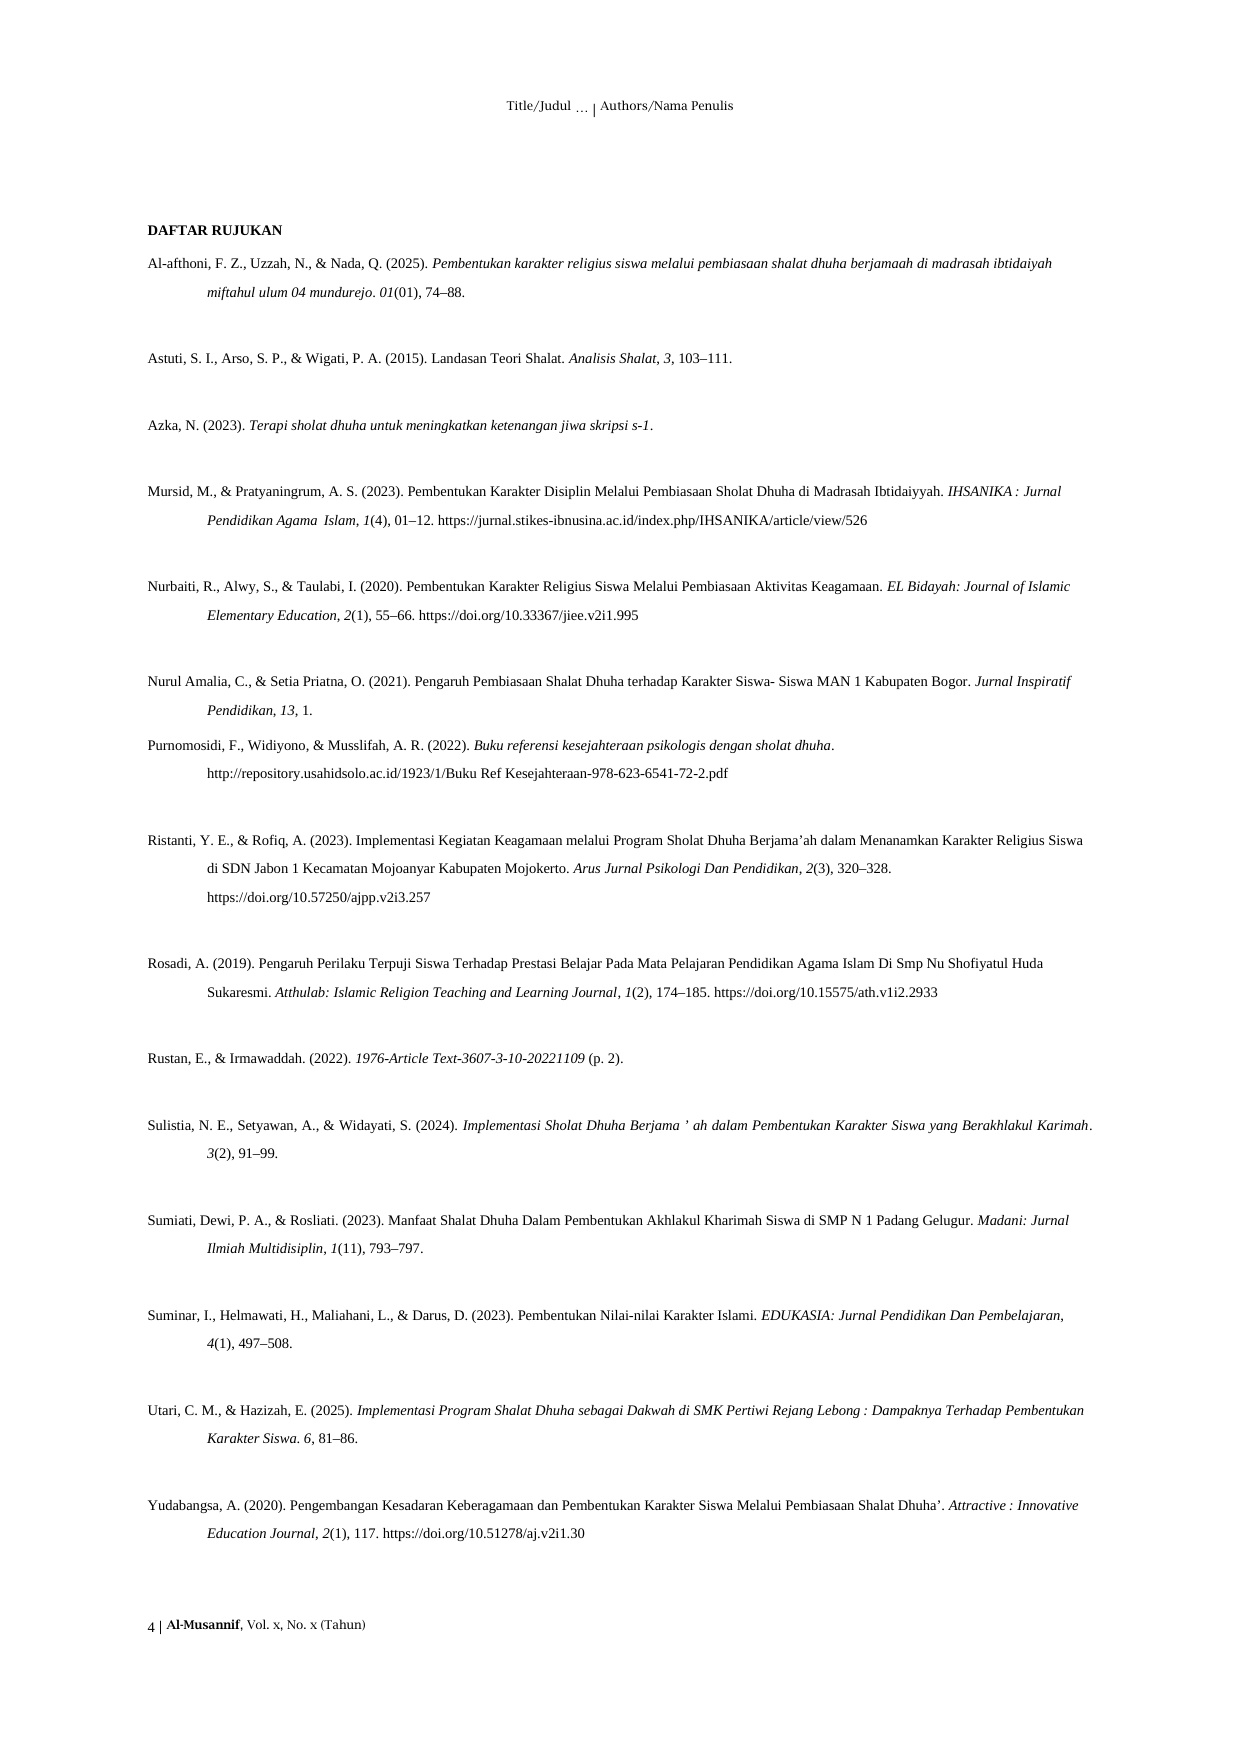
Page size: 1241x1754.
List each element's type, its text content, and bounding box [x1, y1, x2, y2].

text Nurbaiti, R., Alwy, S., & Taulabi, I. (2020). Pembentukan Karakter Religius Siswa Melalui Pembiasaan Aktivitas Keagamaan. EL Bidayah: Journal of Islamic Elementary Education, 2(1), 55–66. https://doi.org/10.33367/jiee.v2i1.995 [147, 566, 1092, 623]
text Astuti, S. I., Arso, S. P., & Wigati, P. A. (2015). Landasan Teori Shalat. Analisis Shalat, 3, 103–111. [147, 338, 1092, 367]
text Azka, N. (2023). Terapi sholat dhuha untuk meningkatkan ketenangan jiwa skripsi s-1. [147, 404, 1092, 433]
text Mursid, M., & Pratyaningrum, A. S. (2023). Pembentukan Karakter Disiplin Melalui Pembiasaan Sholat Dhuha di Madrasah Ibtidaiyyah. IHSANIKA : Jurnal Pendidikan Agama Islam, 1(4), 01–12. https://jurnal.stikes-ibnusina.ac.id/index.php/IHSANIKA/article/view/526 [147, 471, 1092, 528]
text DAFTAR RUJUKAN [147, 210, 1092, 239]
text Nurul Amalia, C., & Setia Priatna, O. (2021). Pengaruh Pembiasaan Shalat Dhuha terhadap Karakter Siswa- Siswa MAN 1 Kabupaten Bogor. Jurnal Inspiratif Pendidikan, 13, 1. [147, 661, 1092, 718]
text Rustan, E., & Irmawaddah. (2022). 1976-Article Text-3607-3-10-20221109 (p. 2). [147, 1038, 1092, 1067]
text Suminar, I., Helmawati, H., Maliahani, L., & Darus, D. (2023). Pembentukan Nilai-nilai Karakter Islami. EDUKASIA: Jurnal Pendidikan Dan Pembelajaran, 4(1), 497–508. [147, 1294, 1092, 1352]
text Purnomosidi, F., Widiyono, & Musslifah, A. R. (2022). Buku referensi kesejahteraan psikologis dengan sholat dhuha. http://repository.usahidsolo.ac.id/1923/1/Buku Ref Kesejahteraan-978-623-6541-72-2.pdf [147, 724, 1092, 782]
text Utari, C. M., & Hazizah, E. (2025). Implementasi Program Shalat Dhuha sebagai Dakwah di SMK Pertiwi Rejang Lebong : Dampaknya Terhadap Pembentukan Karakter Siswa. 6, 81–86. [147, 1389, 1092, 1447]
text Sumiati, Dewi, P. A., & Rosliati. (2023). Manfaat Shalat Dhuha Dalam Pembentukan Akhlakul Kharimah Siswa di SMP N 1 Padang Gelugur. Madani: Jurnal Ilmiah Multidisiplin, 1(11), 793–797. [147, 1199, 1092, 1257]
text Al-afthoni, F. Z., Uzzah, N., & Nada, Q. (2025). Pembentukan karakter religius siswa melalui pembiasaan shalat dhuha berjamaah di madrasah ibtidaiyah miftahul ulum 04 mundurejo. 01(01), 74–88. [147, 243, 1092, 301]
text Rosadi, A. (2019). Pengaruh Perilaku Terpuji Siswa Terhadap Prestasi Belajar Pada Mata Pelajaran Pendidikan Agama Islam Di Smp Nu Shofiyatul Huda Sukaresmi. Atthulab: Islamic Religion Teaching and Learning Journal, 1(2), 174–185. https://doi.org/10.15575/ath.v1i2.2933 [147, 943, 1092, 1001]
text Yudabangsa, A. (2020). Pengembangan Kesadaran Keberagamaan dan Pembentukan Karakter Siswa Melalui Pembiasaan Shalat Dhuha’. Attractive : Innovative Education Journal, 2(1), 117. https://doi.org/10.51278/aj.v2i1.30 [147, 1484, 1092, 1542]
text Ristanti, Y. E., & Rofiq, A. (2023). Implementasi Kegiatan Keagamaan melalui Program Sholat Dhuha Berjama’ah dalam Menanamkan Karakter Religius Siswa di SDN Jabon 1 Kecamatan Mojoanyar Kabupaten Mojokerto. Arus Jurnal Psikologi Dan Pendidikan, 2(3), 320–328. https://doi.org/10.57250/ajpp.v2i3.257 [147, 819, 1092, 906]
text Sulistia, N. E., Setyawan, A., & Widayati, S. (2024). Implementasi Sholat Dhuha Berjama ’ ah dalam Pembentukan Karakter Siswa yang Berakhlakul Karimah. 3(2), 91–99. [147, 1104, 1092, 1162]
